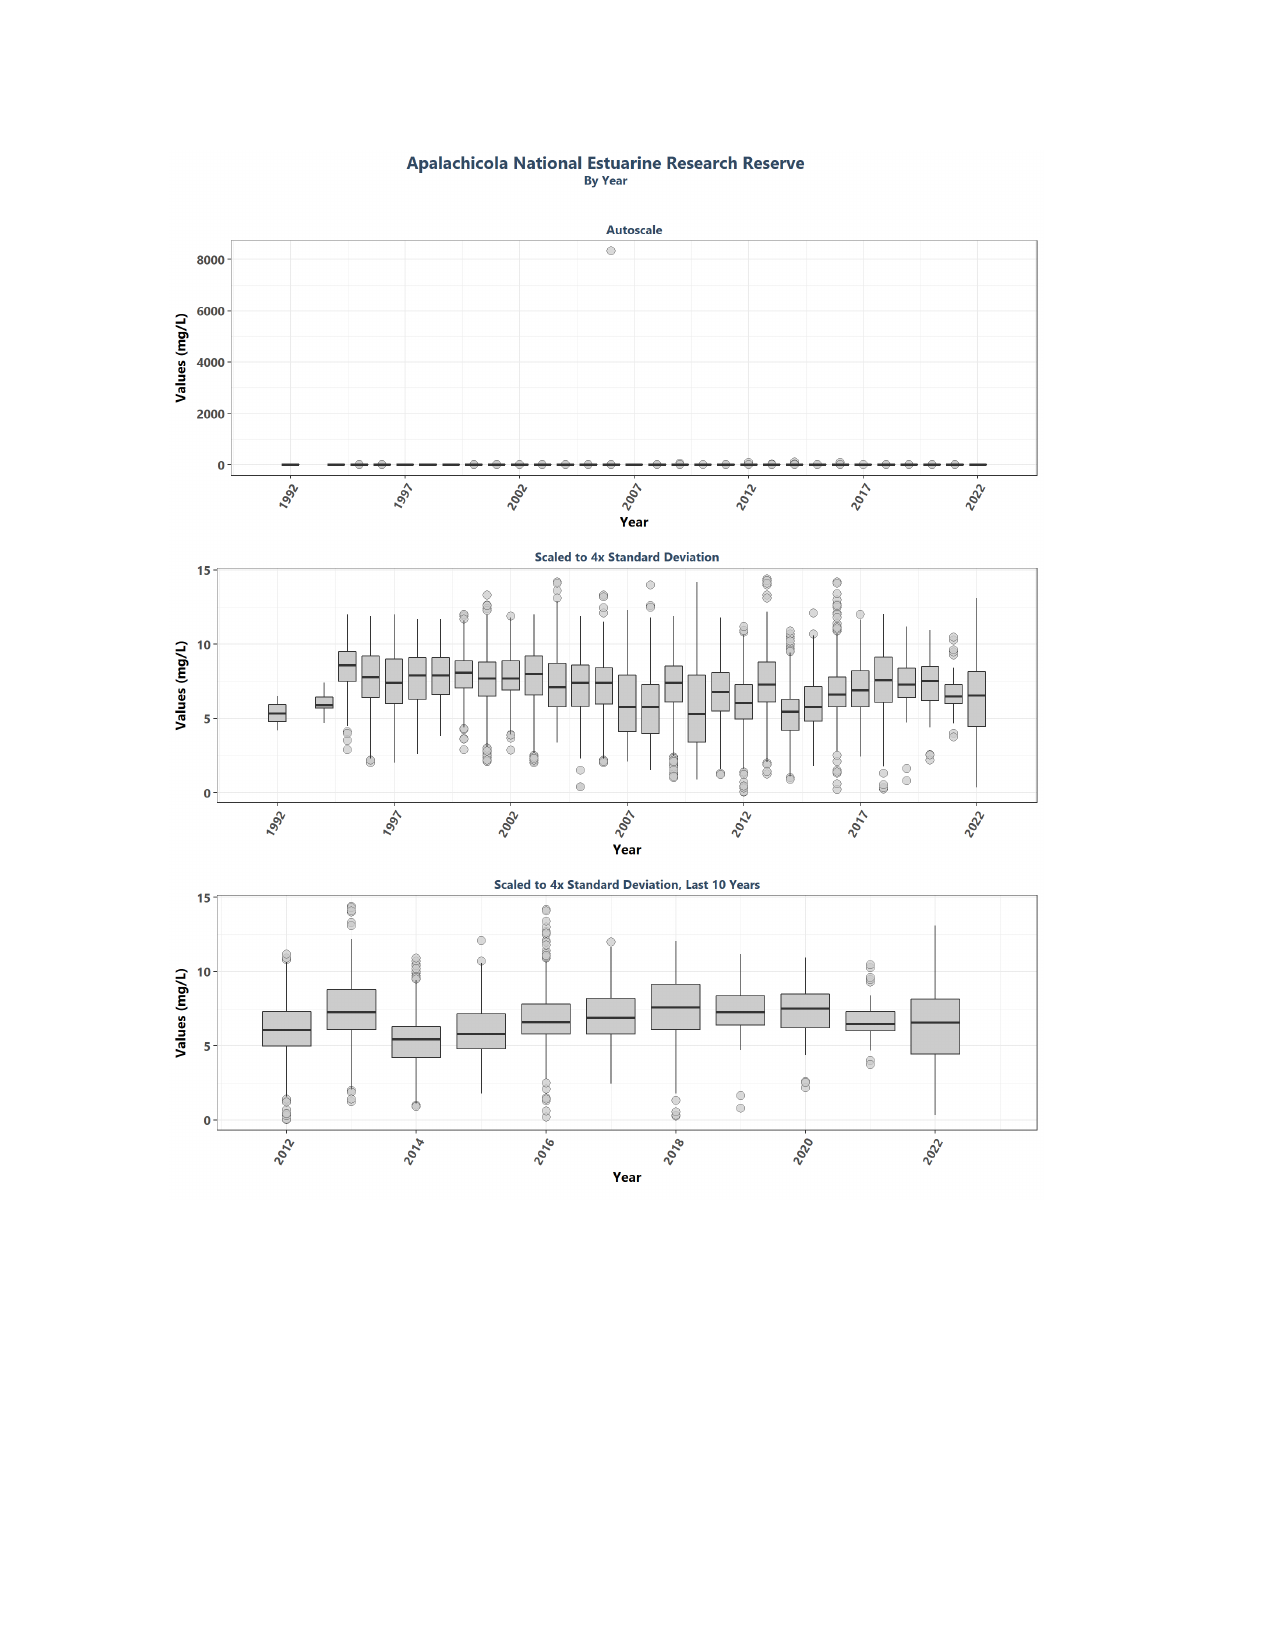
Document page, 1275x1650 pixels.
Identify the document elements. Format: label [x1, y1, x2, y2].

picture [168, 150, 1044, 1200]
